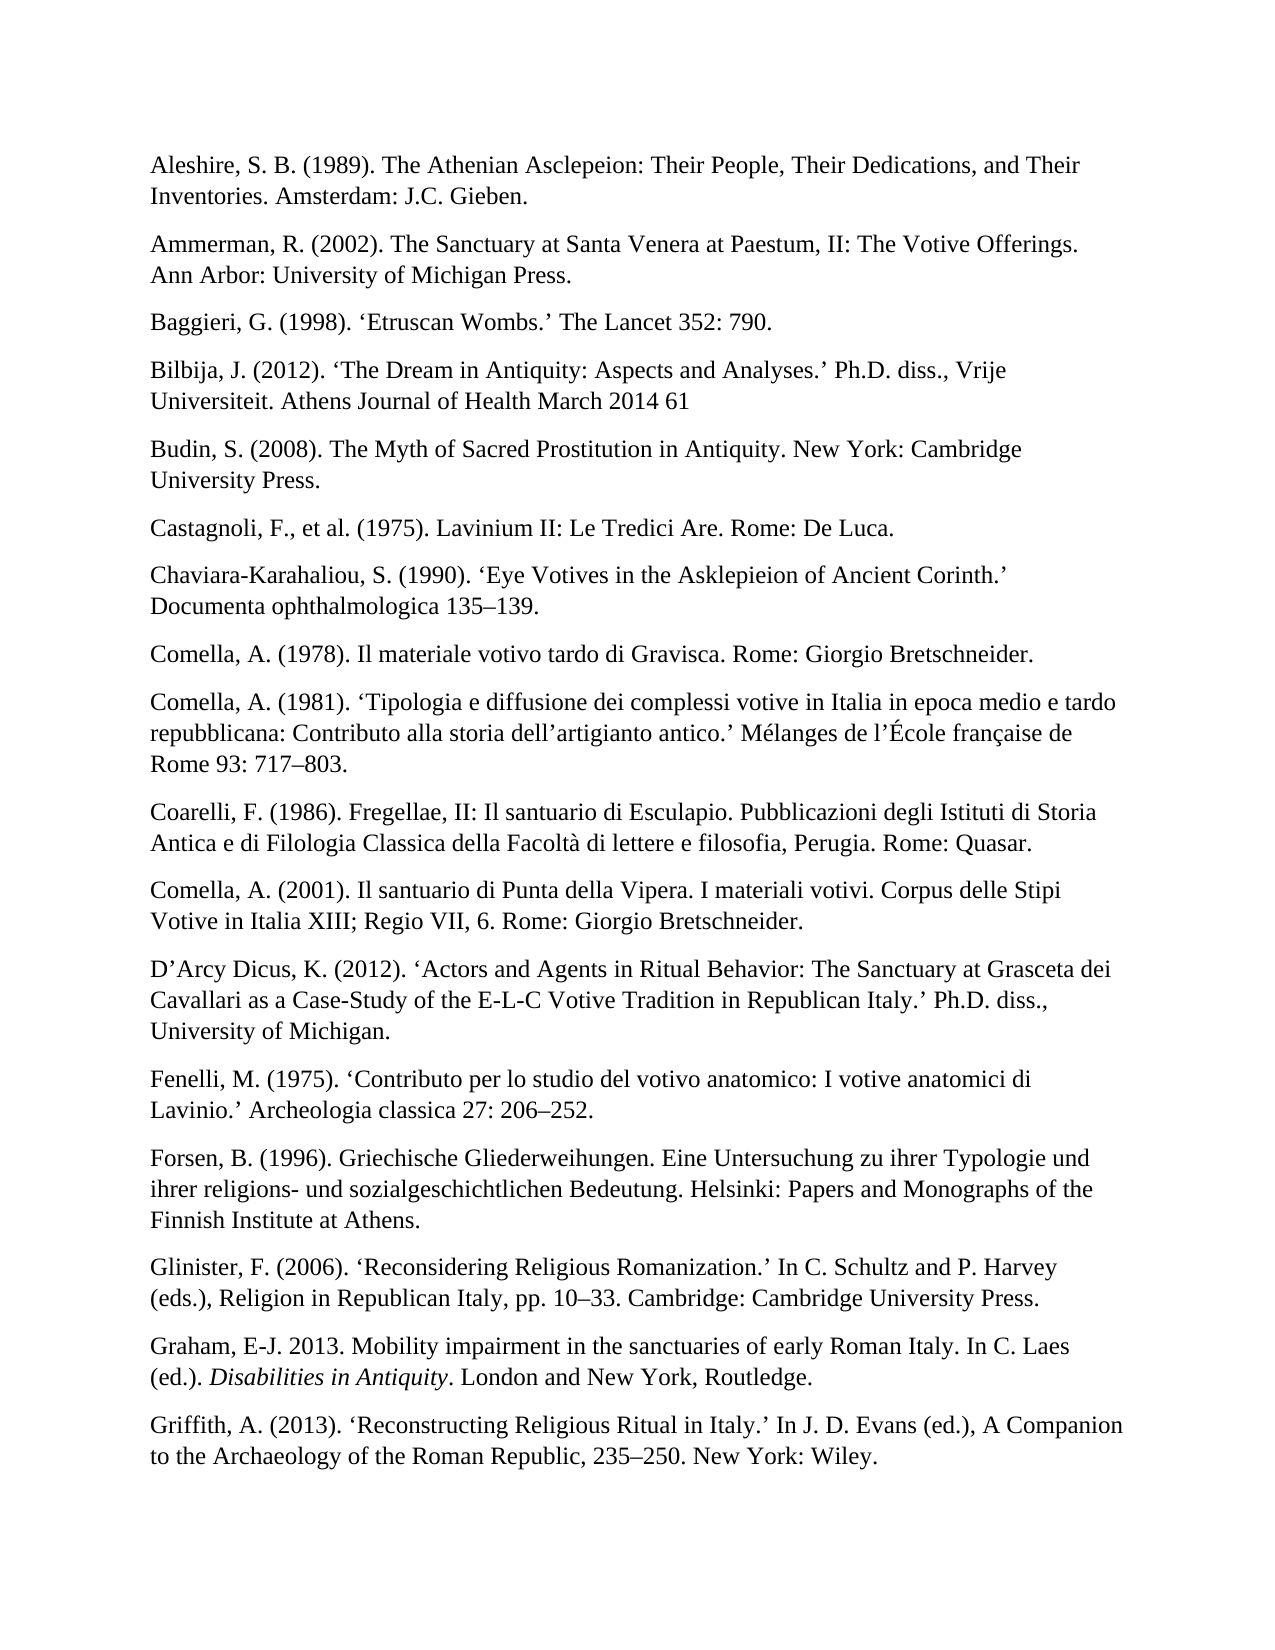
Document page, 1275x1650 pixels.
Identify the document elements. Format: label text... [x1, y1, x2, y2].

text Coarelli, F. (1986). Fregellae, II: Il santuario di Esculapio. Pubblicazioni degli Istituti di Storia Antica e di Filologia Classica della Facoltà di lettere e filosofia, Perugia. Rome: Quasar. [150, 797, 1125, 856]
text Fenelli, M. (1975). ‘Contributo per lo studio del votivo anatomico: I votive anatomici di Lavinio.’ Archeologia classica 27: 206–252. [150, 1064, 1125, 1124]
text Baggieri, G. (1998). ‘Etruscan Wombs.’ The Lancet 352: 790. [150, 307, 1125, 336]
text Bilbija, J. (2012). ‘The Dream in Antiquity: Aspects and Analyses.’ Ph.D. diss., Vrije Universiteit. Athens Journal of Health March 2014 61 [150, 355, 1125, 415]
text Comella, A. (1981). ‘Tipologia e diffusione dei complessi votive in Italia in epoca medio e tardo repubblicana: Contributo alla storia dell’artigianto antico.’ Mélanges de l’École française de Rome 93: 717–803. [150, 687, 1125, 778]
text Castagnoli, F., et al. (1975). Lavinium II: Le Tredici Are. Rome: De Luca. [150, 513, 1125, 541]
text Comella, A. (2001). Il santuario di Punta della Vipera. I materiali votivi. Corpus delle Stipi Votive in Italia XIII; Regio VII, 6. Rome: Giorgio Bretschneider. [150, 875, 1125, 935]
text Forsen, B. (1996). Griechische Gliederweihungen. Eine Untersuchung zu ihrer Typologie und ihrer religions- und sozialgeschichtlichen Bedeutung. Helsinki: Papers and Monographs of the Finnish Institute at Athens. [150, 1143, 1125, 1233]
text Ammerman, R. (2002). The Sanctuary at Santa Venera at Paestum, II: The Votive Offerings. Ann Arbor: University of Michigan Press. [150, 229, 1125, 288]
text Budin, S. (2008). The Myth of Sacred Prostitution in Antiquity. New York: Cambridge University Press. [150, 434, 1125, 494]
text Griffith, A. (2013). ‘Reconstructing Religious Ritual in Italy.’ In J. D. Evans (ed.), A Companion to the Archaeology of the Roman Republic, 235–250. New York: Wiley. [150, 1410, 1125, 1470]
text Graham, E-J. 2013. Mobility impairment in the sanctuaries of early Roman Italy. In C. Laes (ed.). Disabilities in Antiquity. London and New York, Routledge. [150, 1331, 1125, 1391]
text Aleshire, S. B. (1989). The Athenian Asclepeion: Their People, Their Dedications, and Their Inventories. Amsterdam: J.C. Gieben. [150, 150, 1125, 210]
text Chaviara-Karahaliou, S. (1990). ‘Eye Votives in the Asklepieion of Ancient Corinth.’ Documenta ophthalmologica 135–139. [150, 560, 1125, 620]
text D’Arcy Dicus, K. (2012). ‘Actors and Agents in Ritual Behavior: The Sanctuary at Grasceta dei Cavallari as a Case-Study of the E-L-C Votive Tradition in Republican Italy.’ Ph.D. diss., University of Michigan. [150, 954, 1125, 1045]
text Glinister, F. (2006). ‘Reconsidering Religious Romanization.’ In C. Schultz and P. Harvey (eds.), Religion in Republican Italy, pp. 10–33. Cambridge: Cambridge University Press. [150, 1252, 1125, 1312]
text Comella, A. (1978). Il materiale votivo tardo di Gravisca. Rome: Giorgio Bretschneider. [150, 639, 1125, 668]
